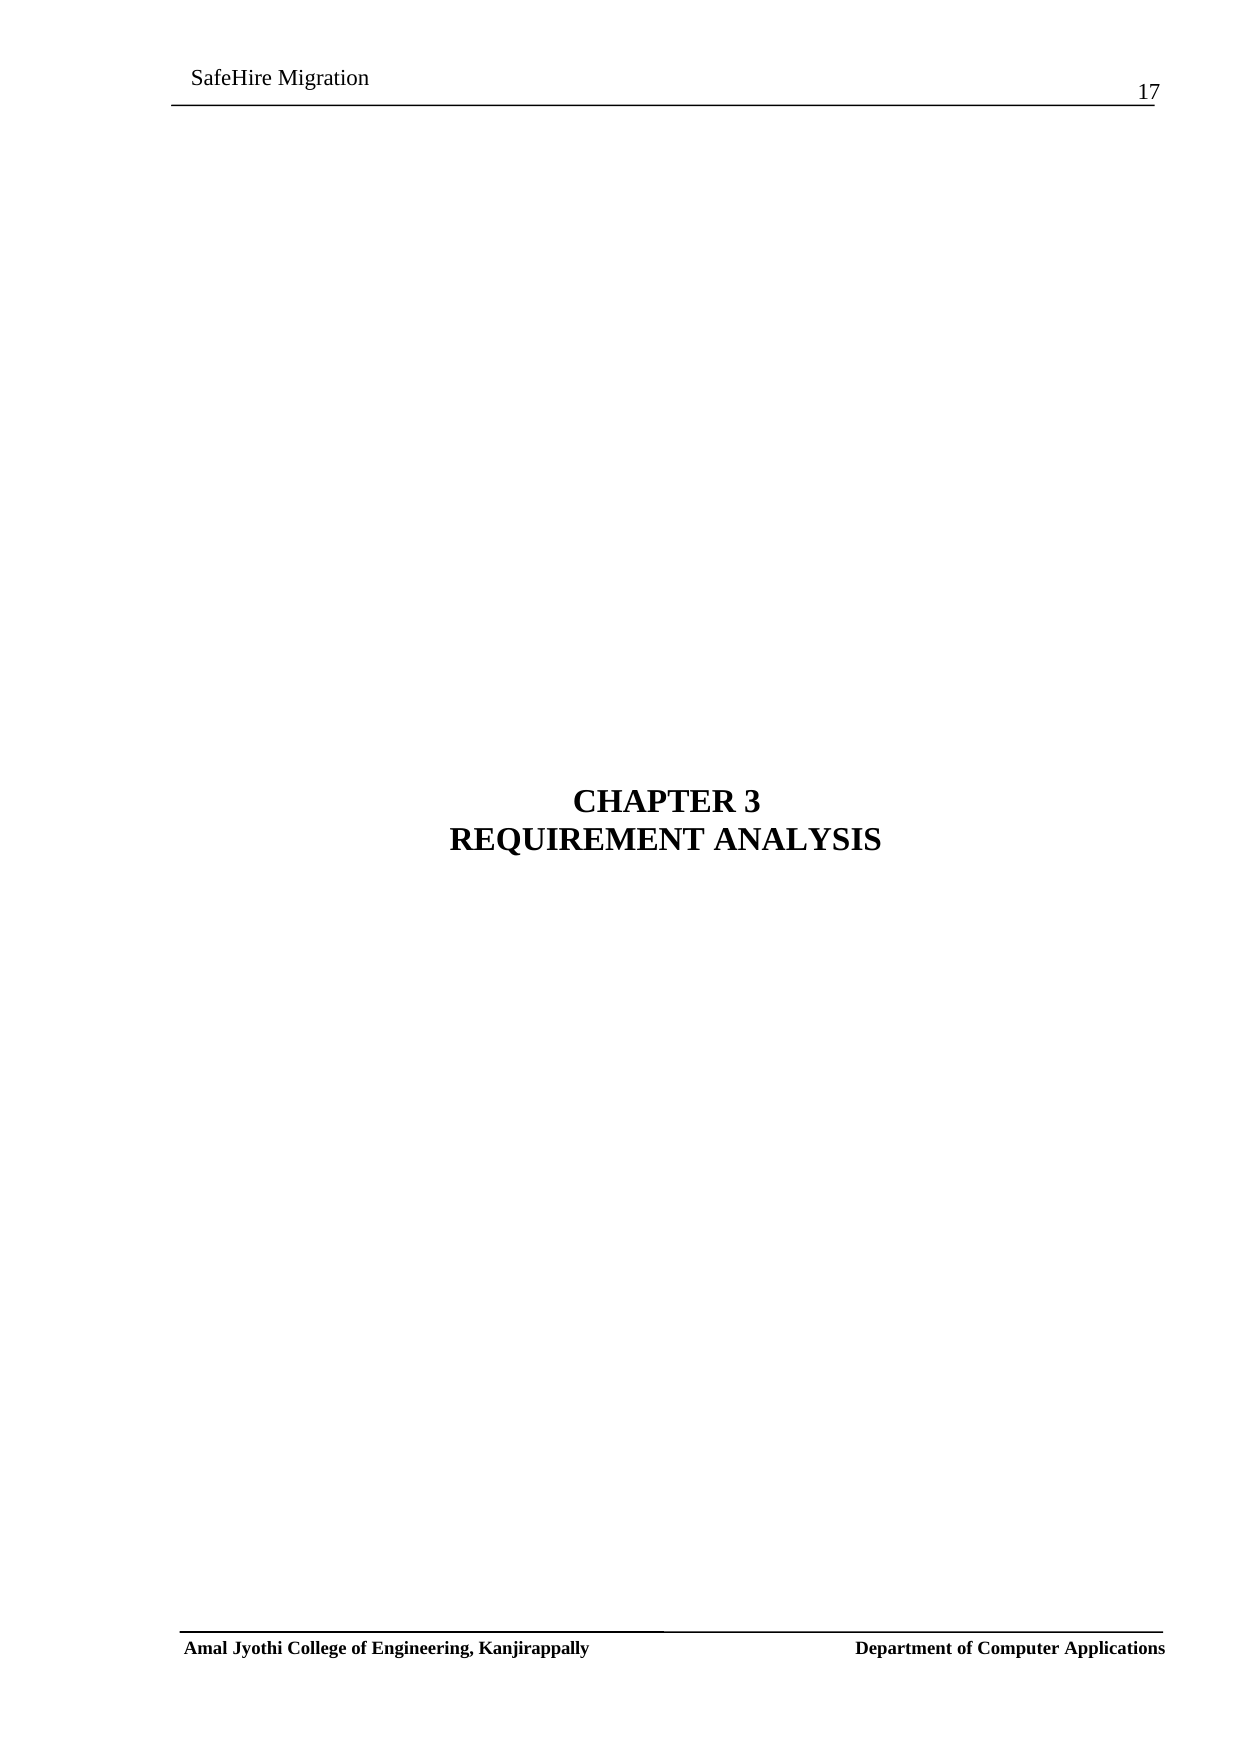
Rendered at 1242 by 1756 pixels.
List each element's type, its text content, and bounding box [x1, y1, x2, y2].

subtitle CHAPTER 3 [178, 781, 1155, 819]
subtitle REQUIREMENT ANALYSIS [178, 819, 1153, 858]
